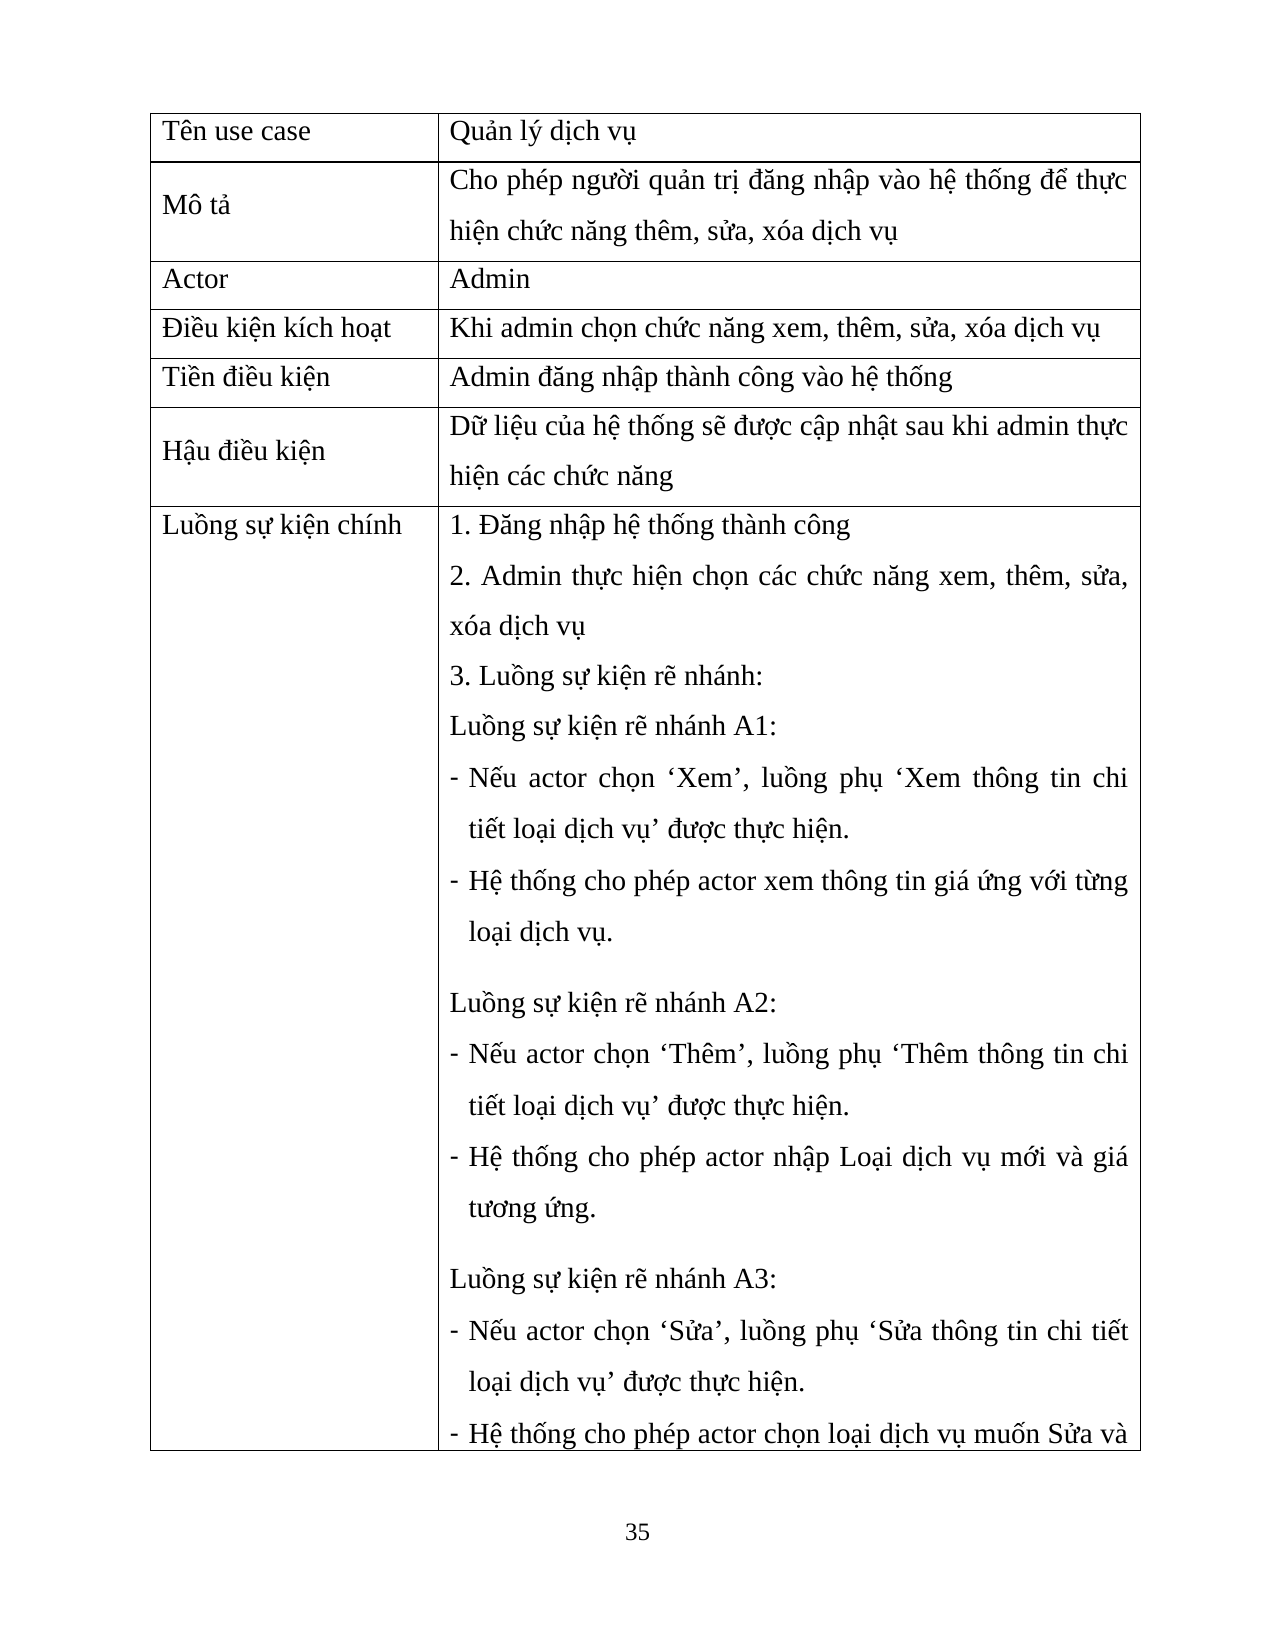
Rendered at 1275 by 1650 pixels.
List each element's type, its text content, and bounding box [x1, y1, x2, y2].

table_cell Mô tả [151, 163, 438, 261]
table_cell Tiền điều kiện [151, 359, 438, 407]
table_cell Khi admin chọn chức năng xem, thêm, sửa, xóa dịch vụ [439, 310, 1140, 358]
table_cell Tên use case [151, 114, 438, 161]
table_cell Actor [151, 262, 438, 309]
table_cell Admin [439, 262, 1140, 309]
table_cell Cho phép người quản trị đăng nhập vào hệ thống để thực hiện chức năng thêm, sửa, xóa dịch vụ [439, 163, 1140, 261]
table_cell Quản lý dịch vụ [439, 114, 1140, 161]
table_cell Luồng sự kiện chính [151, 507, 438, 1450]
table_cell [439, 507, 1140, 1450]
table_cell Hậu điều kiện [151, 408, 438, 506]
table_cell Điều kiện kích hoạt [151, 310, 438, 358]
table_cell Dữ liệu của hệ thống sẽ được cập nhật sau khi admin thực hiện các chức năng [439, 408, 1140, 506]
table_cell Admin đăng nhập thành công vào hệ thống [439, 359, 1140, 407]
